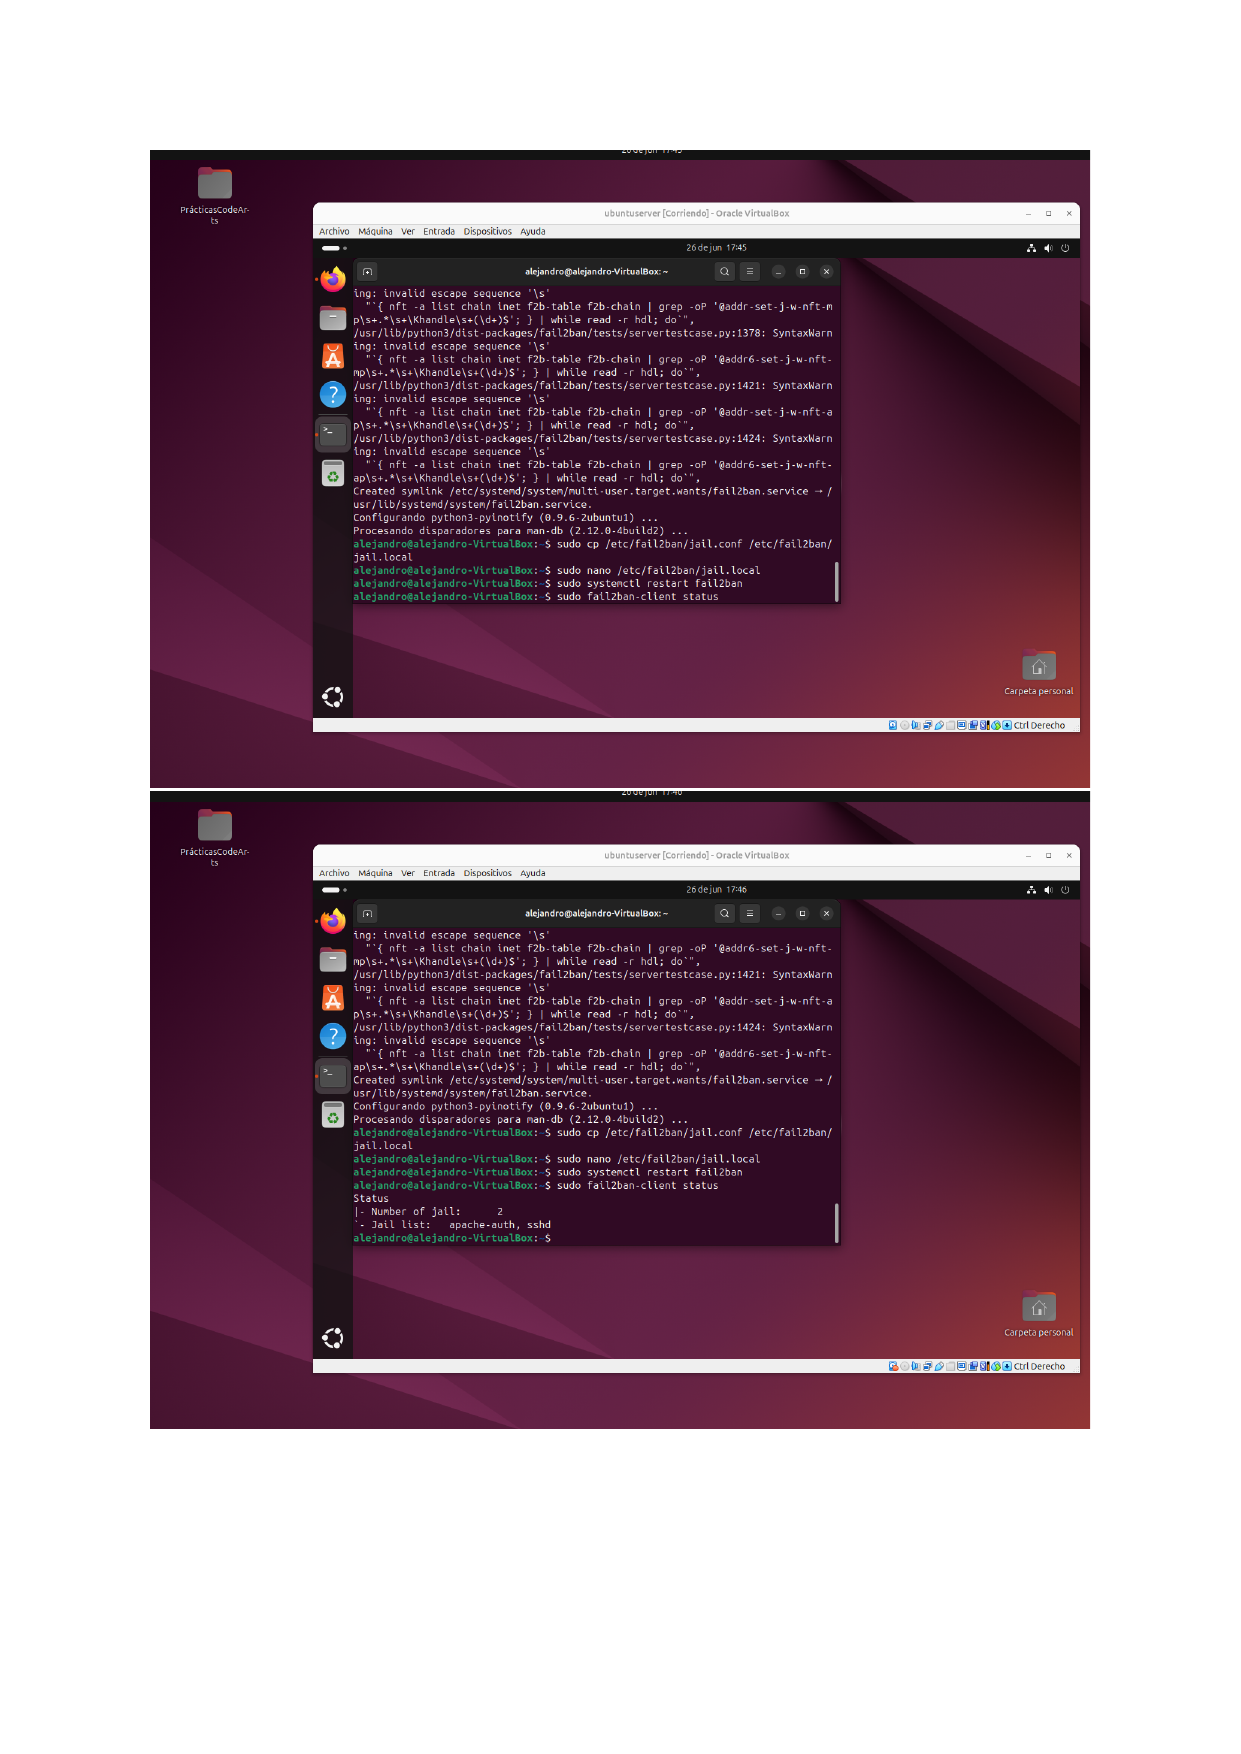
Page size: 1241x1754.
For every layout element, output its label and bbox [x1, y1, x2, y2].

picture [150, 791, 1091, 1429]
picture [150, 150, 1091, 788]
